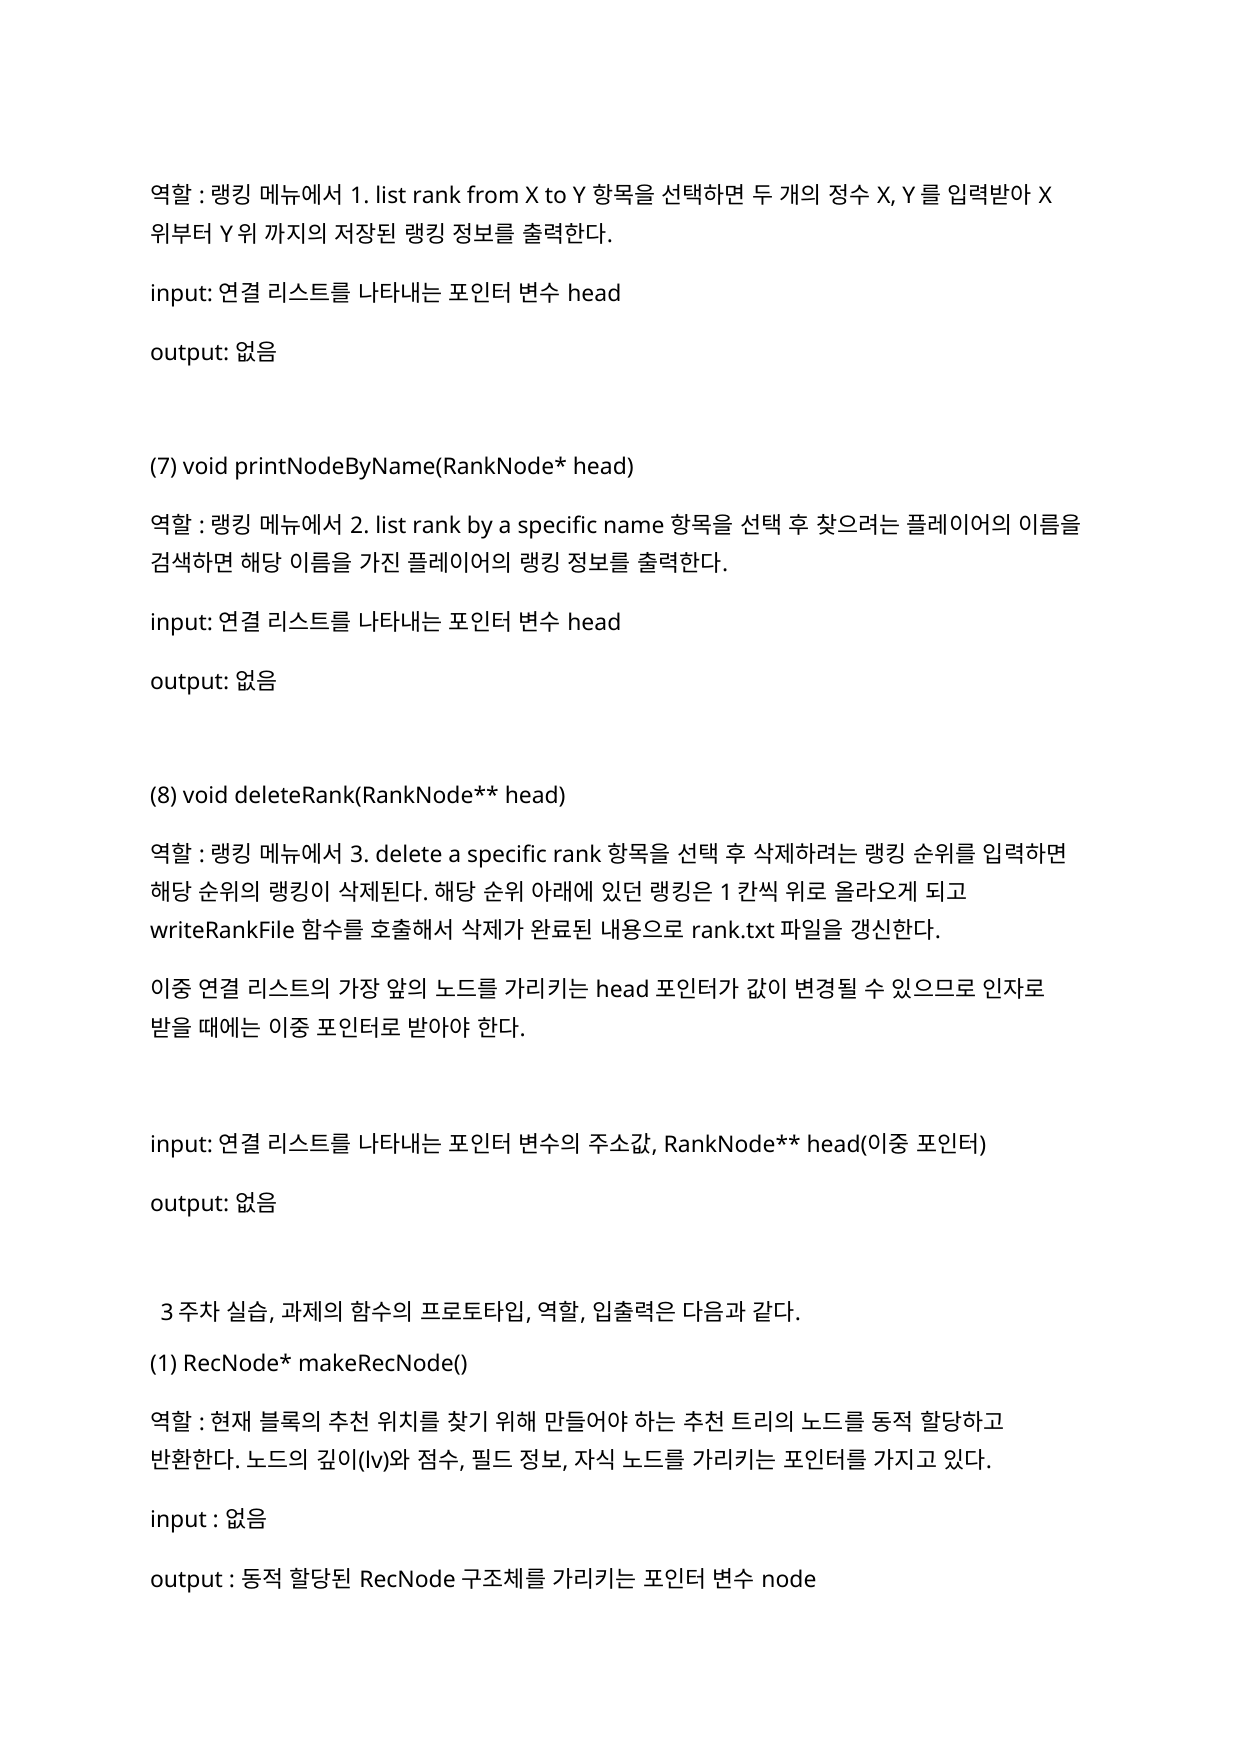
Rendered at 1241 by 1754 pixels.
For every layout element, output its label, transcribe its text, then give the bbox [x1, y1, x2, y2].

text (1) RecNode* makeRecNode() [150, 1347, 1090, 1378]
text output: 없음 [150, 663, 1090, 696]
text input : 없음 [150, 1501, 1090, 1535]
text input: 연결 리스트를 나타내는 포인터 변수 head [150, 274, 1090, 308]
text 이중 연결 리스트의 가장 앞의 노드를 가리키는 head 포인터가 값이 변경될 수 있으므로 인자로 받을 때에는 이중 포인터로 받아야 한다. [150, 971, 1090, 1043]
text 역할 : 현재 블록의 추천 위치를 찾기 위해 만들어야 하는 추천 트리의 노드를 동적 할당하고 반환한다. 노드의 깊이(lv)와 점수, 필드 정보, 자식 노드를 가리키는 포인터를 가지고 있다. [150, 1404, 1090, 1476]
text 역할 : 랭킹 메뉴에서 1. list rank from X to Y 항목을 선택하면 두 개의 정수 X, Y를 입력받아 X 위부터 Y위 까지의 저장된 랭킹 정보를 출력한다. [150, 177, 1090, 249]
text 3주차 실습, 과제의 함수의 프로토타입, 역할, 입출력은 다음과 같다. [160, 1294, 1090, 1327]
text input: 연결 리스트를 나타내는 포인터 변수 head [150, 604, 1090, 637]
text 역할 : 랭킹 메뉴에서 3. delete a specific rank 항목을 선택 후 삭제하려는 랭킹 순위를 입력하면 해당 순위의 랭킹이 삭제된다. 해당 순위 아래에 있던 랭킹은 1칸씩 위로 올라오게 되고 writeRankFile 함수를 호출해서 삭제가 완료된 내용으로 rank.txt 파일을 갱신한다. [150, 836, 1090, 946]
text output: 없음 [150, 1185, 1090, 1218]
text output: 없음 [150, 334, 1090, 367]
text (7) void printNodeByName(RankNode* head) [150, 450, 1090, 481]
text output : 동적 할당된 RecNode 구조체를 가리키는 포인터 변수 node [150, 1561, 1090, 1594]
text 역할 : 랭킹 메뉴에서 2. list rank by a specific name 항목을 선택 후 찾으려는 플레이어의 이름을 검색하면 해당 이름을 가진 플레이어의 랭킹 정보를 출력한다. [150, 506, 1090, 578]
text (8) void deleteRank(RankNode** head) [150, 779, 1090, 810]
text input: 연결 리스트를 나타내는 포인터 변수의 주소값, RankNode** head(이중 포인터) [150, 1126, 1090, 1159]
